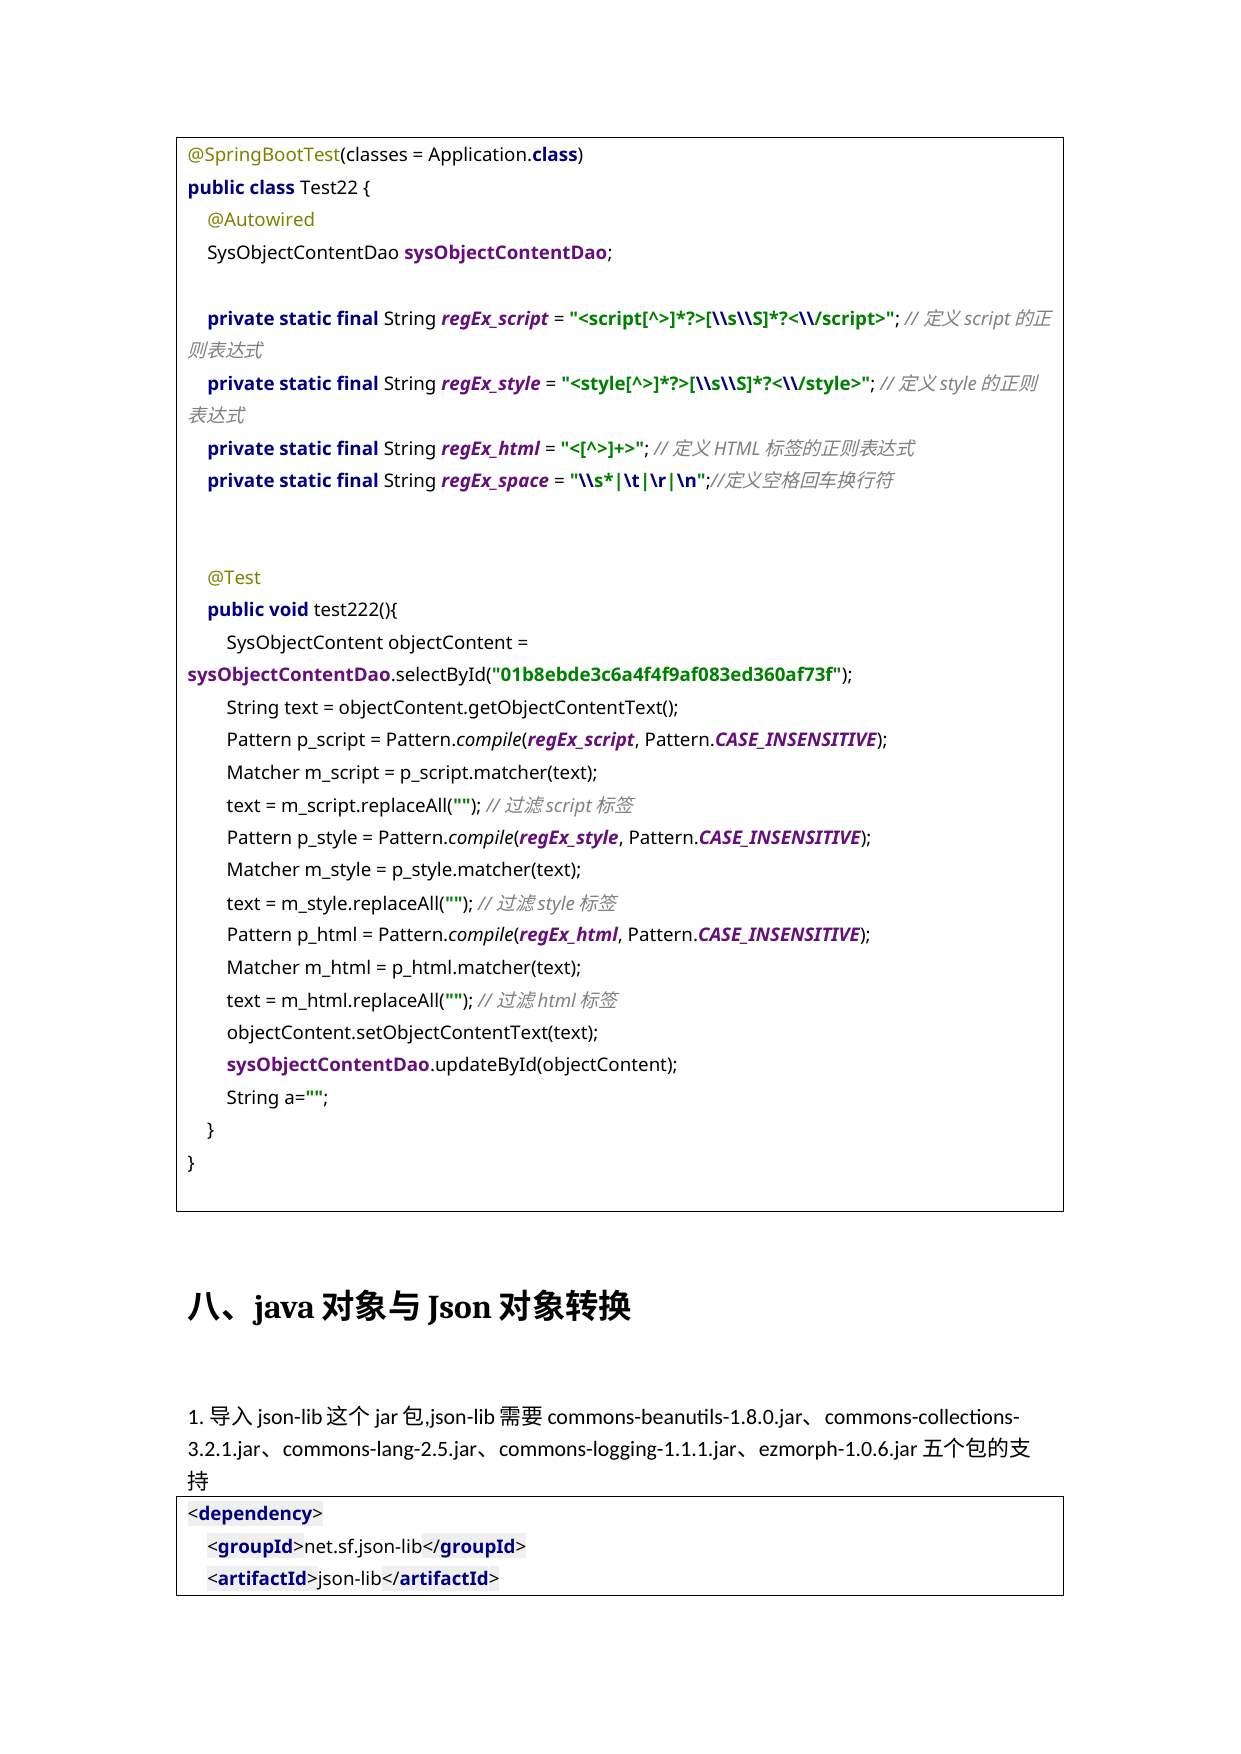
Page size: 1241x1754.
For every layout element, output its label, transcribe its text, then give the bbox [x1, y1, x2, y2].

text 1. 导入json-lib这个jar包,json-lib需要commons-beanutils-1.8.0.jar、commons-collections-3.2.1.jar、commons-lang-2.5.jar、commons-logging-1.1.1.jar、ezmorph-1.0.6.jar五个包的支持 [187, 1398, 1053, 1496]
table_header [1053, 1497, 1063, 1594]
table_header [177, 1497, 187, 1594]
subtitle 八、java对象与Json对象转换 [187, 1271, 1053, 1336]
